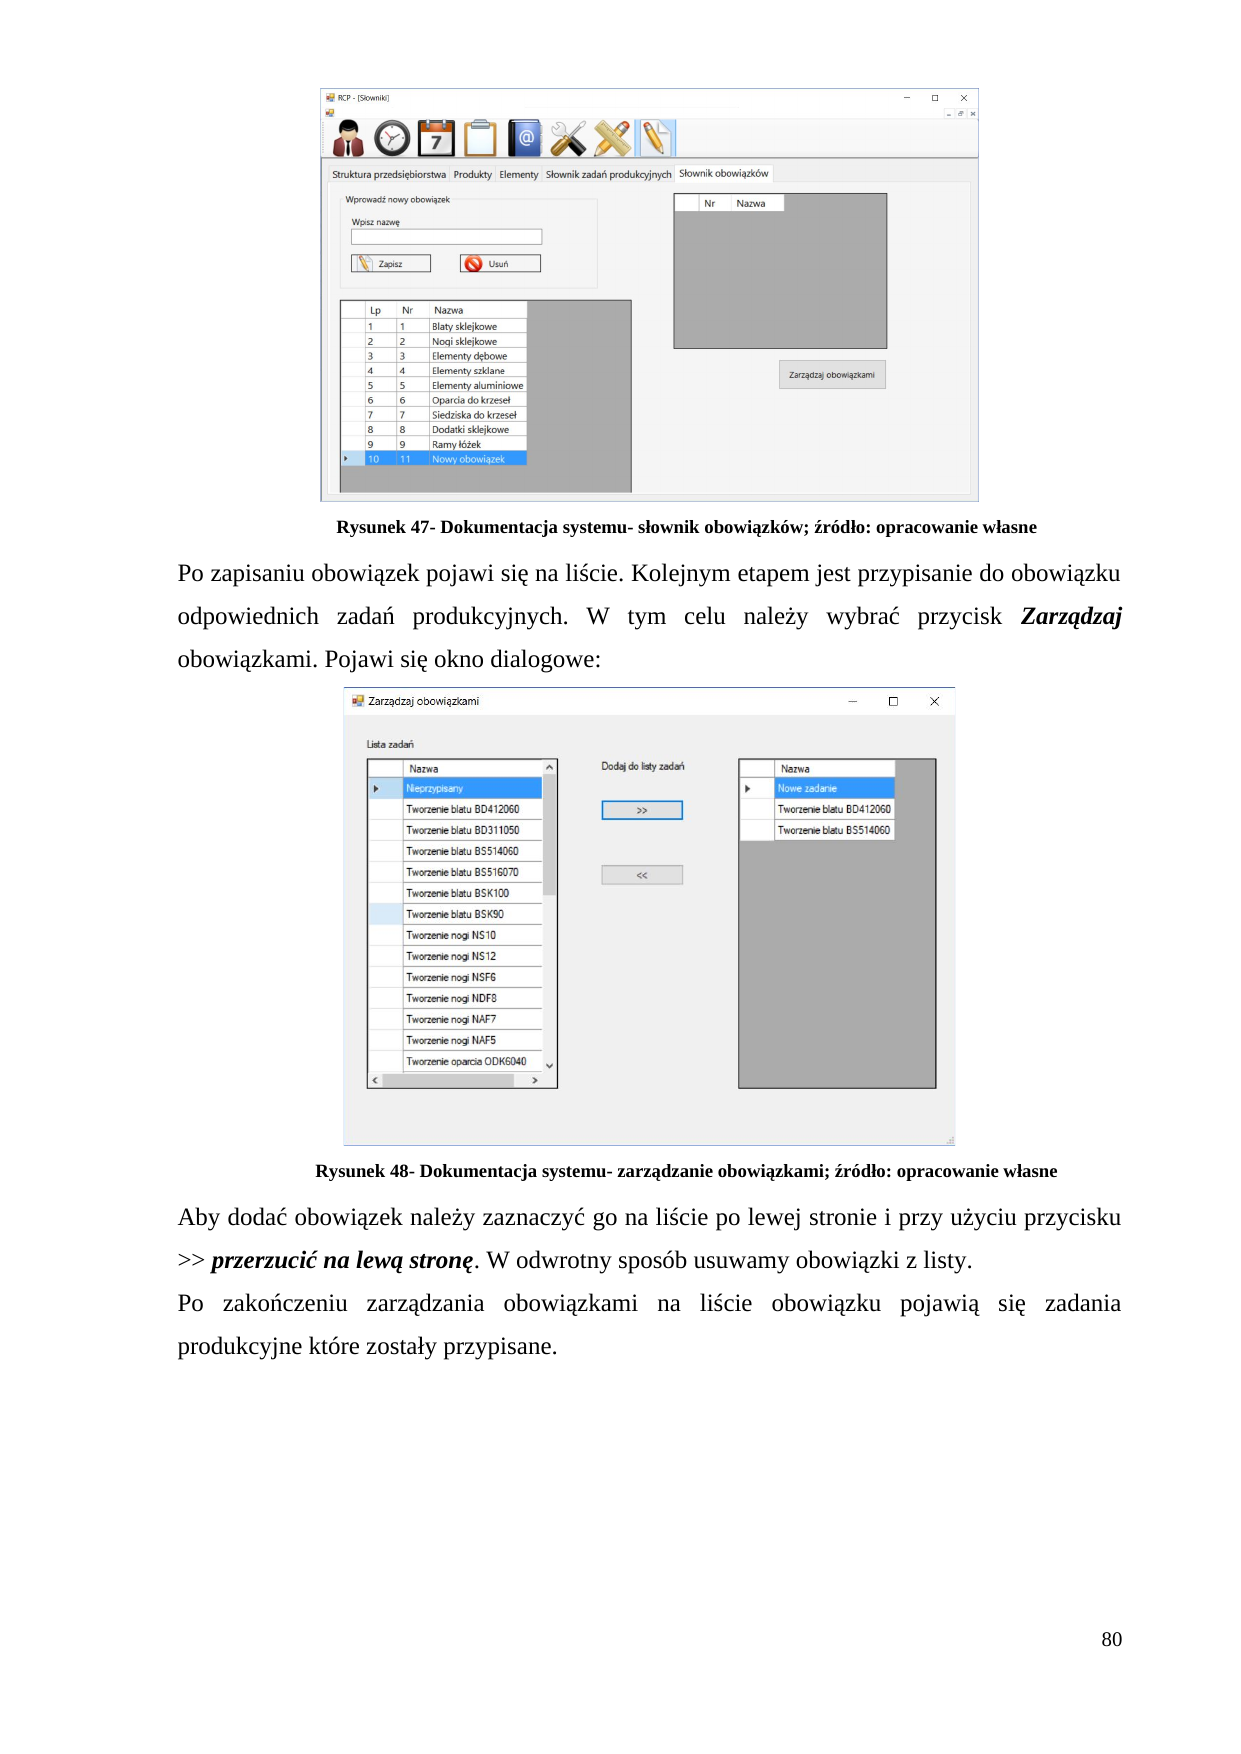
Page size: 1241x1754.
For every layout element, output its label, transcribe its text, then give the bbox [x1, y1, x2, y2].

picture [320, 88, 979, 502]
text Aby dodać obowiązek należy zaznaczyć go na liście po lewej stronie i przy użyciu przycisku >> przerzucić na lewą stronę. W odwrotny sposób usuwamy obowiązki z listy. [177, 1202, 1122, 1274]
text Po zapisaniu obowiązek pojawi się na liście. Kolejnym etapem jest przypisanie do obowiązku odpowiednich zadań produkcyjnych. W tym celu należy wybrać przycisk Zarządzaj obowiązkami. Pojawi się okno dialogowe: [177, 558, 1122, 673]
text Rysunek 48- Dokumentacja systemu- zarządzanie obowiązkami; źródło: opracowanie własne [177, 1159, 1122, 1181]
text Po zakończeniu zarządzania obowiązkami na liście obowiązku pojawią się zadania produkcyjne które zostały przypisane. [177, 1288, 1122, 1360]
picture [343, 687, 956, 1146]
text Rysunek 47- Dokumentacja systemu- słownik obowiązków; źródło: opracowanie własne [177, 516, 1122, 537]
